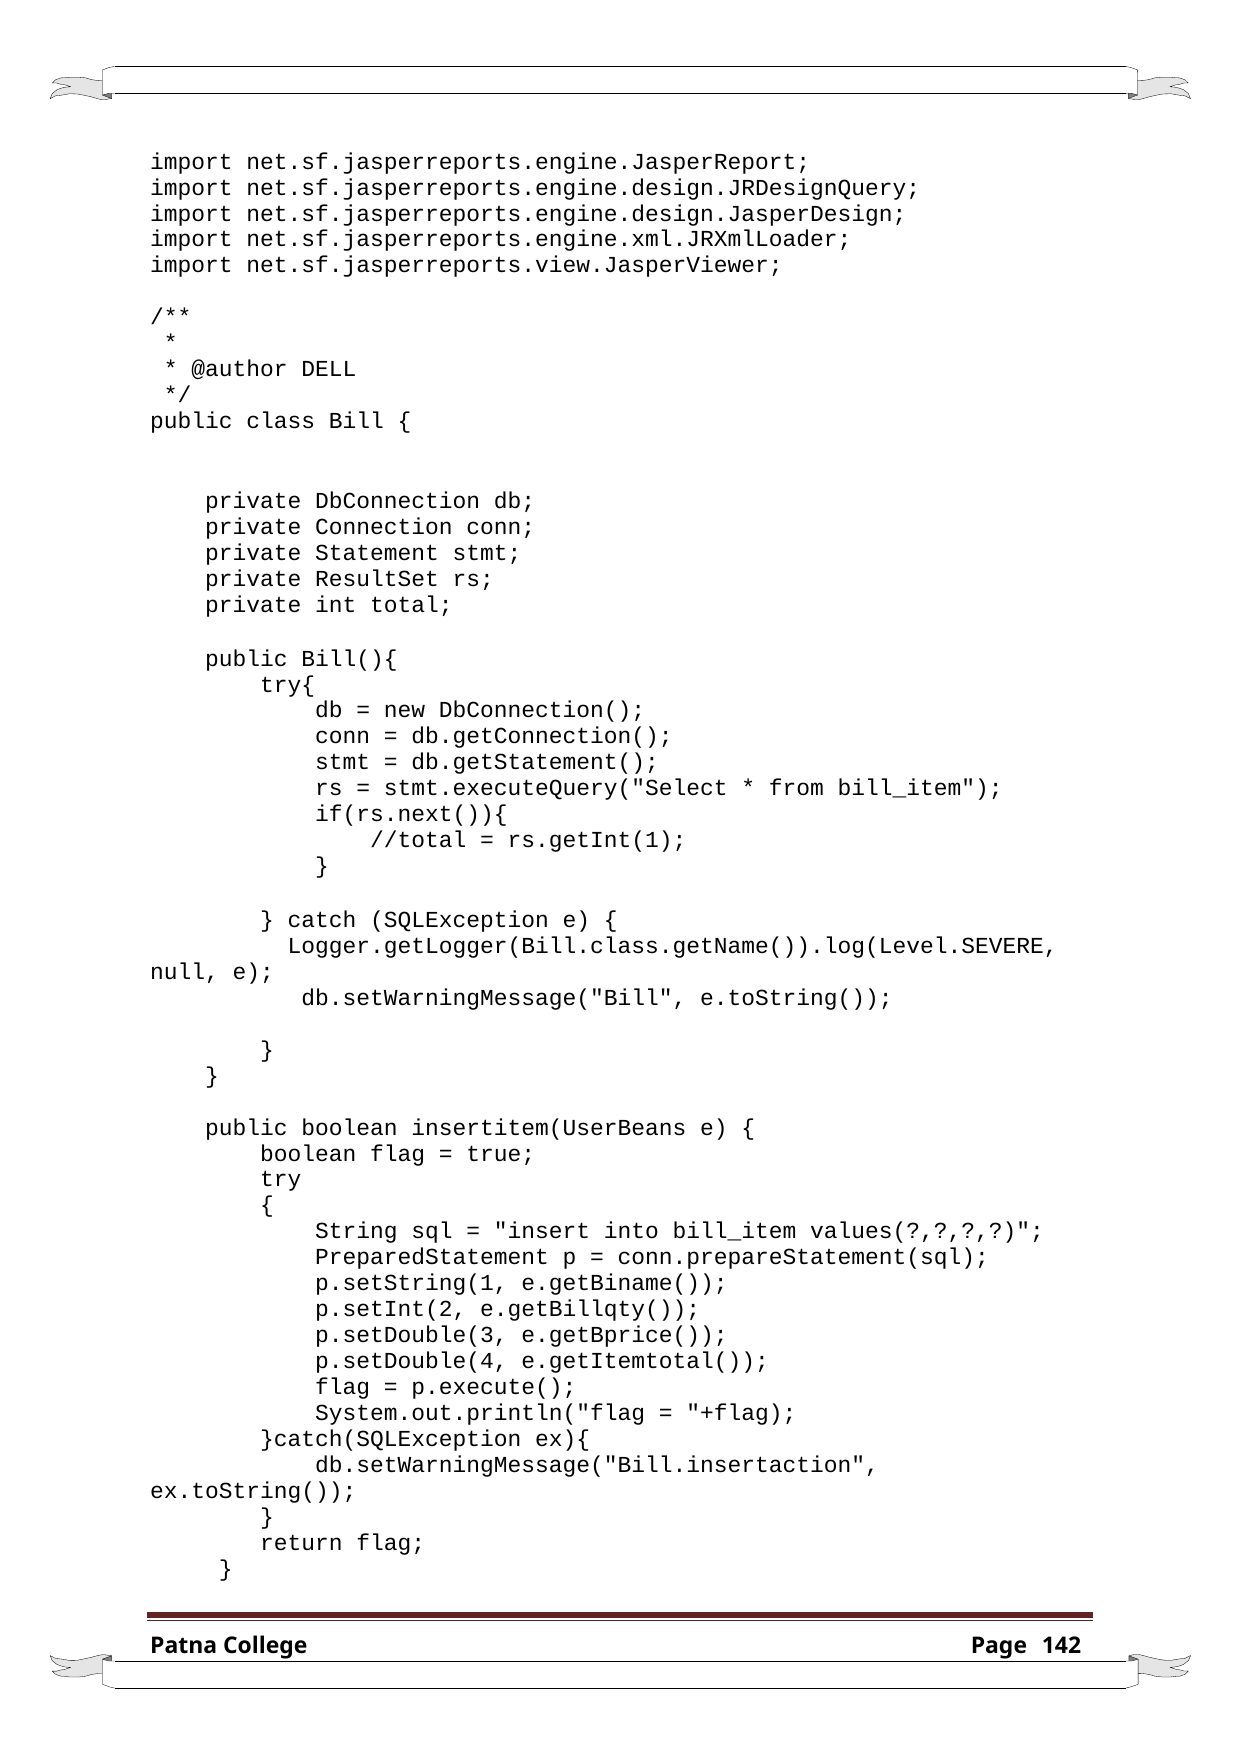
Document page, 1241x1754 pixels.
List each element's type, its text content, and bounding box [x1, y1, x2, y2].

text Logger.getLogger(Bill.class.getName()).log(Level.SEVERE, null, e); [150, 934, 1090, 986]
text System.out.println("flag = "+flag); [150, 1401, 1090, 1427]
text private Statement stmt; [150, 541, 1090, 567]
text flag = p.execute(); [150, 1375, 1090, 1401]
text boolean flag = true; [150, 1142, 1090, 1168]
text * @author DELL [150, 357, 1090, 383]
text * [150, 332, 1090, 357]
text } [150, 854, 1090, 880]
text private int total; [150, 593, 1090, 619]
text import net.sf.jasperreports.engine.JasperReport; [150, 150, 1090, 176]
text /** [150, 306, 1090, 332]
text //total = rs.getInt(1); [150, 828, 1090, 854]
text return flag; [150, 1531, 1090, 1557]
text private Connection conn; [150, 515, 1090, 541]
text private ResultSet rs; [150, 567, 1090, 593]
text if(rs.next()){ [150, 803, 1090, 828]
text db = new DbConnection(); [150, 699, 1090, 725]
text try{ [150, 673, 1090, 699]
text private DbConnection db; [150, 489, 1090, 515]
text public boolean insertitem(UserBeans e) { [150, 1116, 1090, 1142]
text }catch(SQLException ex){ [150, 1427, 1090, 1453]
text } [150, 1038, 1090, 1064]
text PreparedStatement p = conn.prepareStatement(sql); [150, 1246, 1090, 1272]
text try [150, 1168, 1090, 1194]
text stmt = db.getStatement(); [150, 751, 1090, 777]
text db.setWarningMessage("Bill.insertaction", ex.toString()); [150, 1453, 1090, 1505]
text rs = stmt.executeQuery("Select * from bill_item"); [150, 777, 1090, 803]
text */ [150, 383, 1090, 409]
text import net.sf.jasperreports.engine.design.JRDesignQuery; [150, 176, 1090, 202]
text import net.sf.jasperreports.engine.xml.JRXmlLoader; [150, 228, 1090, 254]
text conn = db.getConnection(); [150, 725, 1090, 751]
text String sql = "insert into bill_item values(?,?,?,?)"; [150, 1220, 1090, 1246]
text db.setWarningMessage("Bill", e.toString()); [150, 986, 1090, 1012]
text p.setInt(2, e.getBillqty()); [150, 1297, 1090, 1323]
text } [150, 1557, 1090, 1583]
text public class Bill { [150, 409, 1090, 435]
text { [150, 1194, 1090, 1220]
text } [150, 1064, 1090, 1090]
text p.setDouble(3, e.getBprice()); [150, 1323, 1090, 1349]
text p.setString(1, e.getBiname()); [150, 1272, 1090, 1297]
text import net.sf.jasperreports.view.JasperViewer; [150, 254, 1090, 280]
text } catch (SQLException e) { [150, 908, 1090, 934]
text } [150, 1505, 1090, 1531]
text import net.sf.jasperreports.engine.design.JasperDesign; [150, 202, 1090, 228]
text public Bill(){ [150, 647, 1090, 673]
text p.setDouble(4, e.getItemtotal()); [150, 1349, 1090, 1375]
